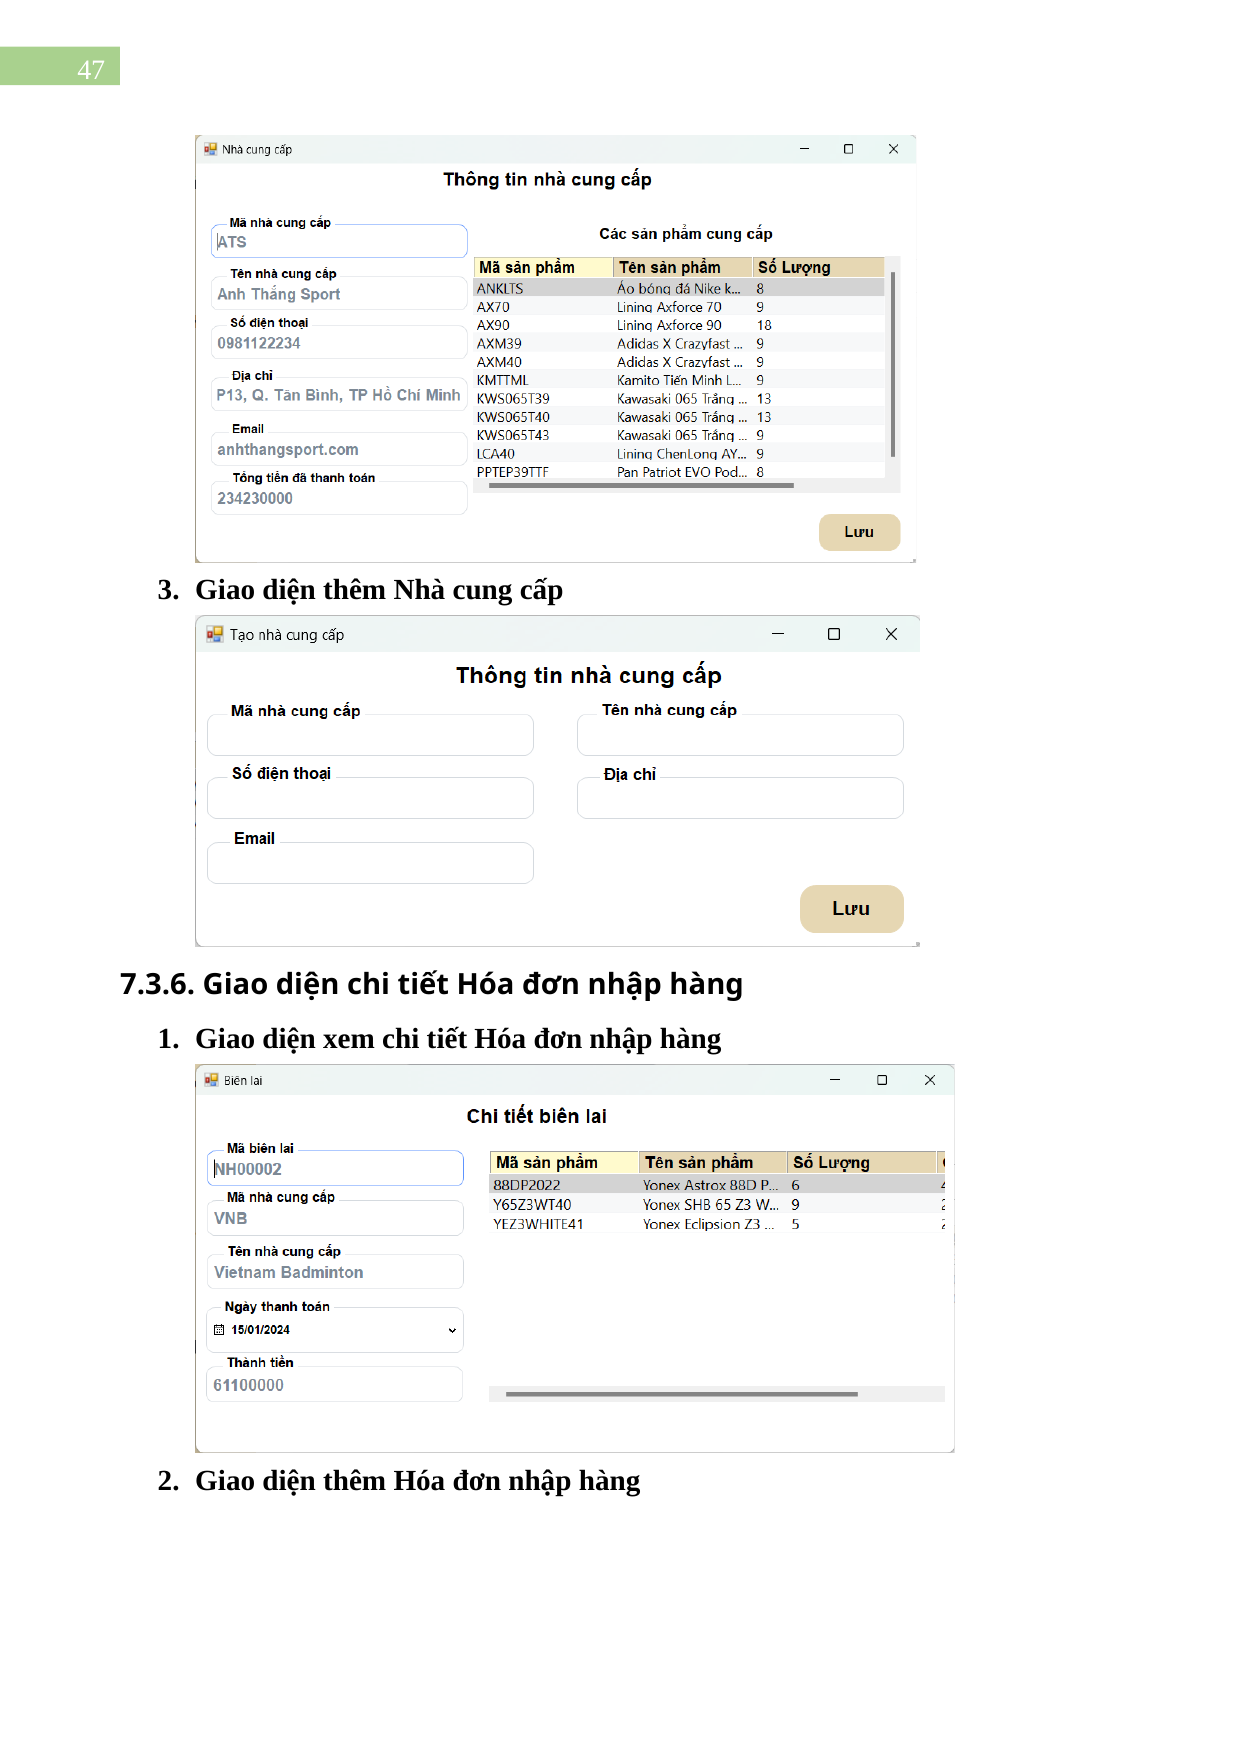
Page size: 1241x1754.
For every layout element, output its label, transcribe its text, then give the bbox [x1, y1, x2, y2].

picture [195, 1064, 955, 1453]
list Giao diện xem chi tiết Hóa đơn nhập hàng [157, 1021, 1150, 1054]
list Giao diện thêm Hóa đơn nhập hàng [157, 1463, 1150, 1496]
picture [195, 615, 920, 947]
subtitle 7.3.6. Giao diện chi tiết Hóa đơn nhập hàng [120, 963, 1150, 1003]
picture [195, 135, 917, 563]
list Giao diện thêm Nhà cung cấp [157, 572, 1150, 606]
